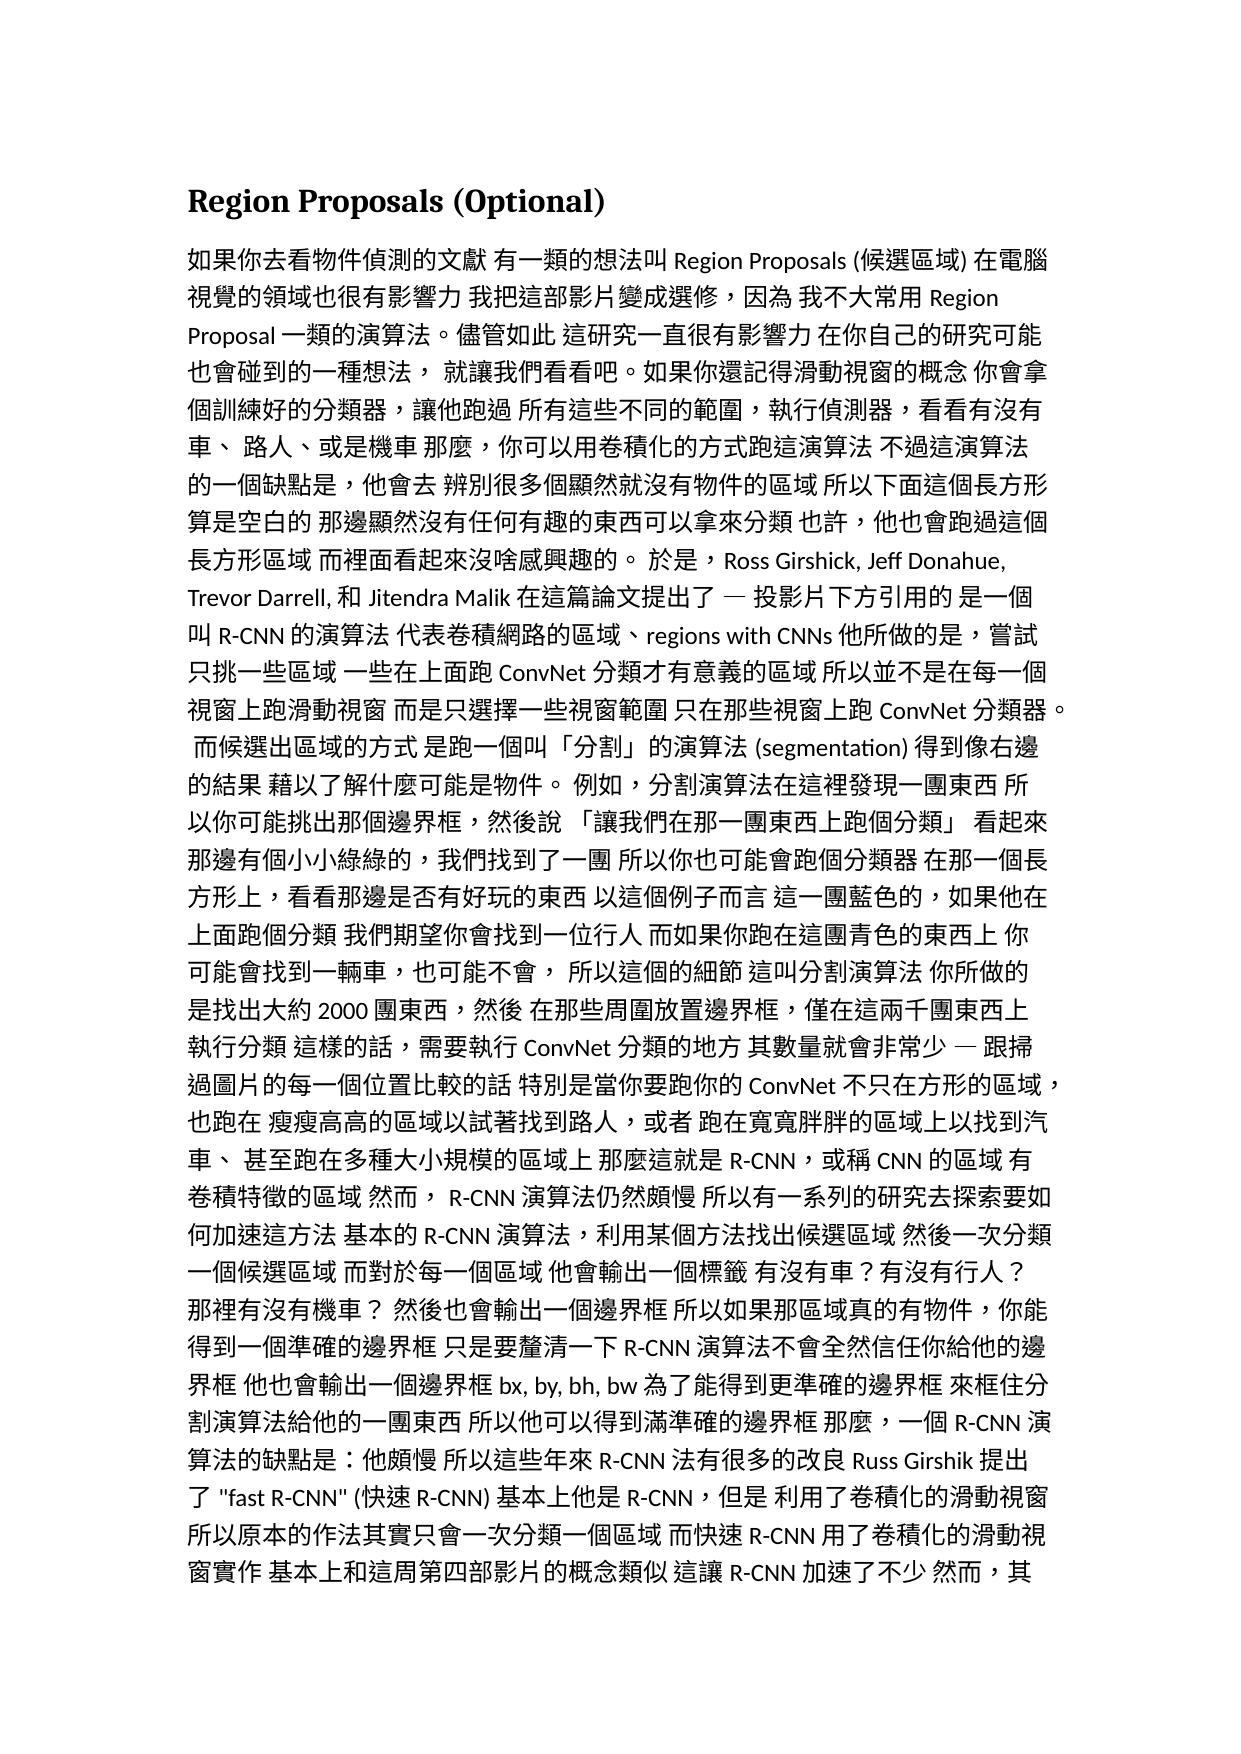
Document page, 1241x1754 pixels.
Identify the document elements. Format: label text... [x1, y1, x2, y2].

subtitle Region Proposals (Optional) [187, 164, 1053, 239]
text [187, 239, 1053, 1589]
